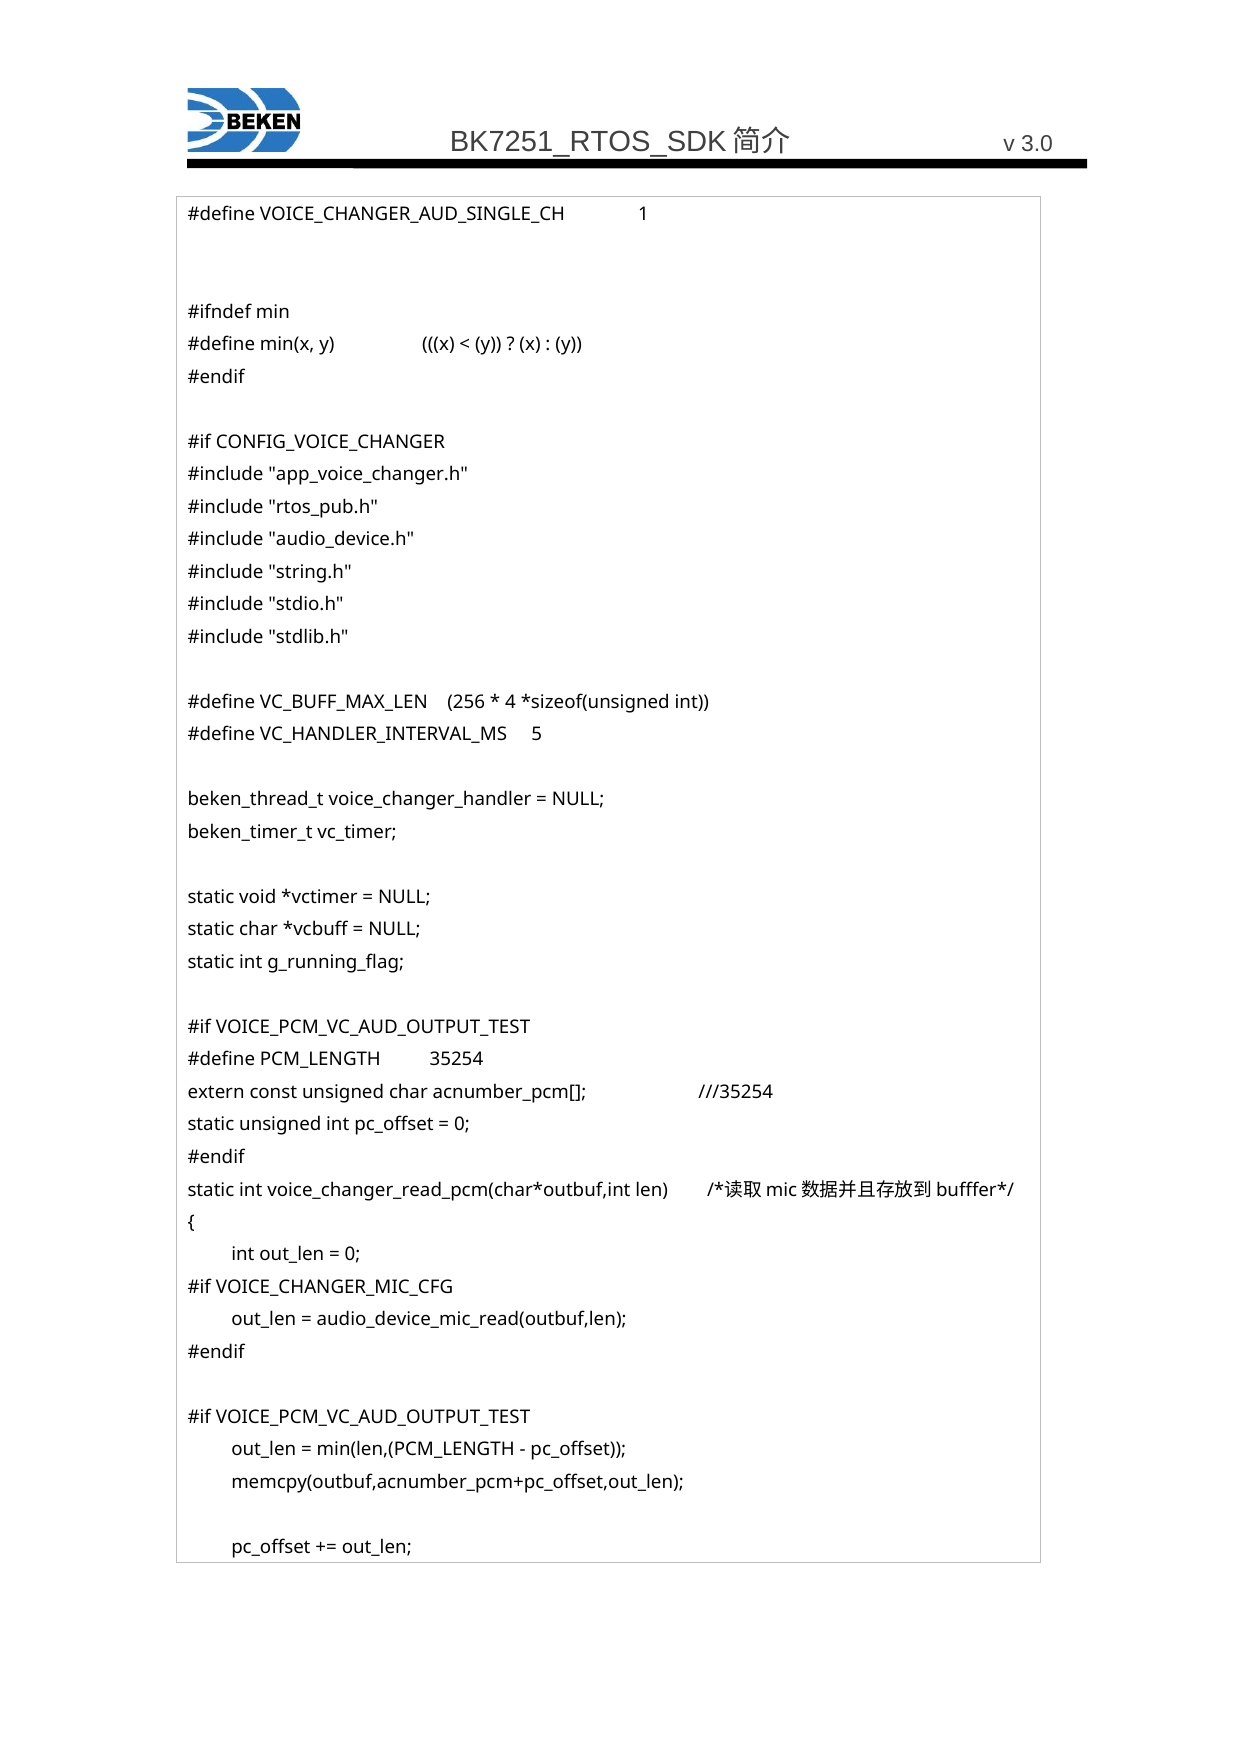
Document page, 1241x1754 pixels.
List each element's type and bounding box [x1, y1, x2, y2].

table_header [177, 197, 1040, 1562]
picture [187, 88, 300, 152]
